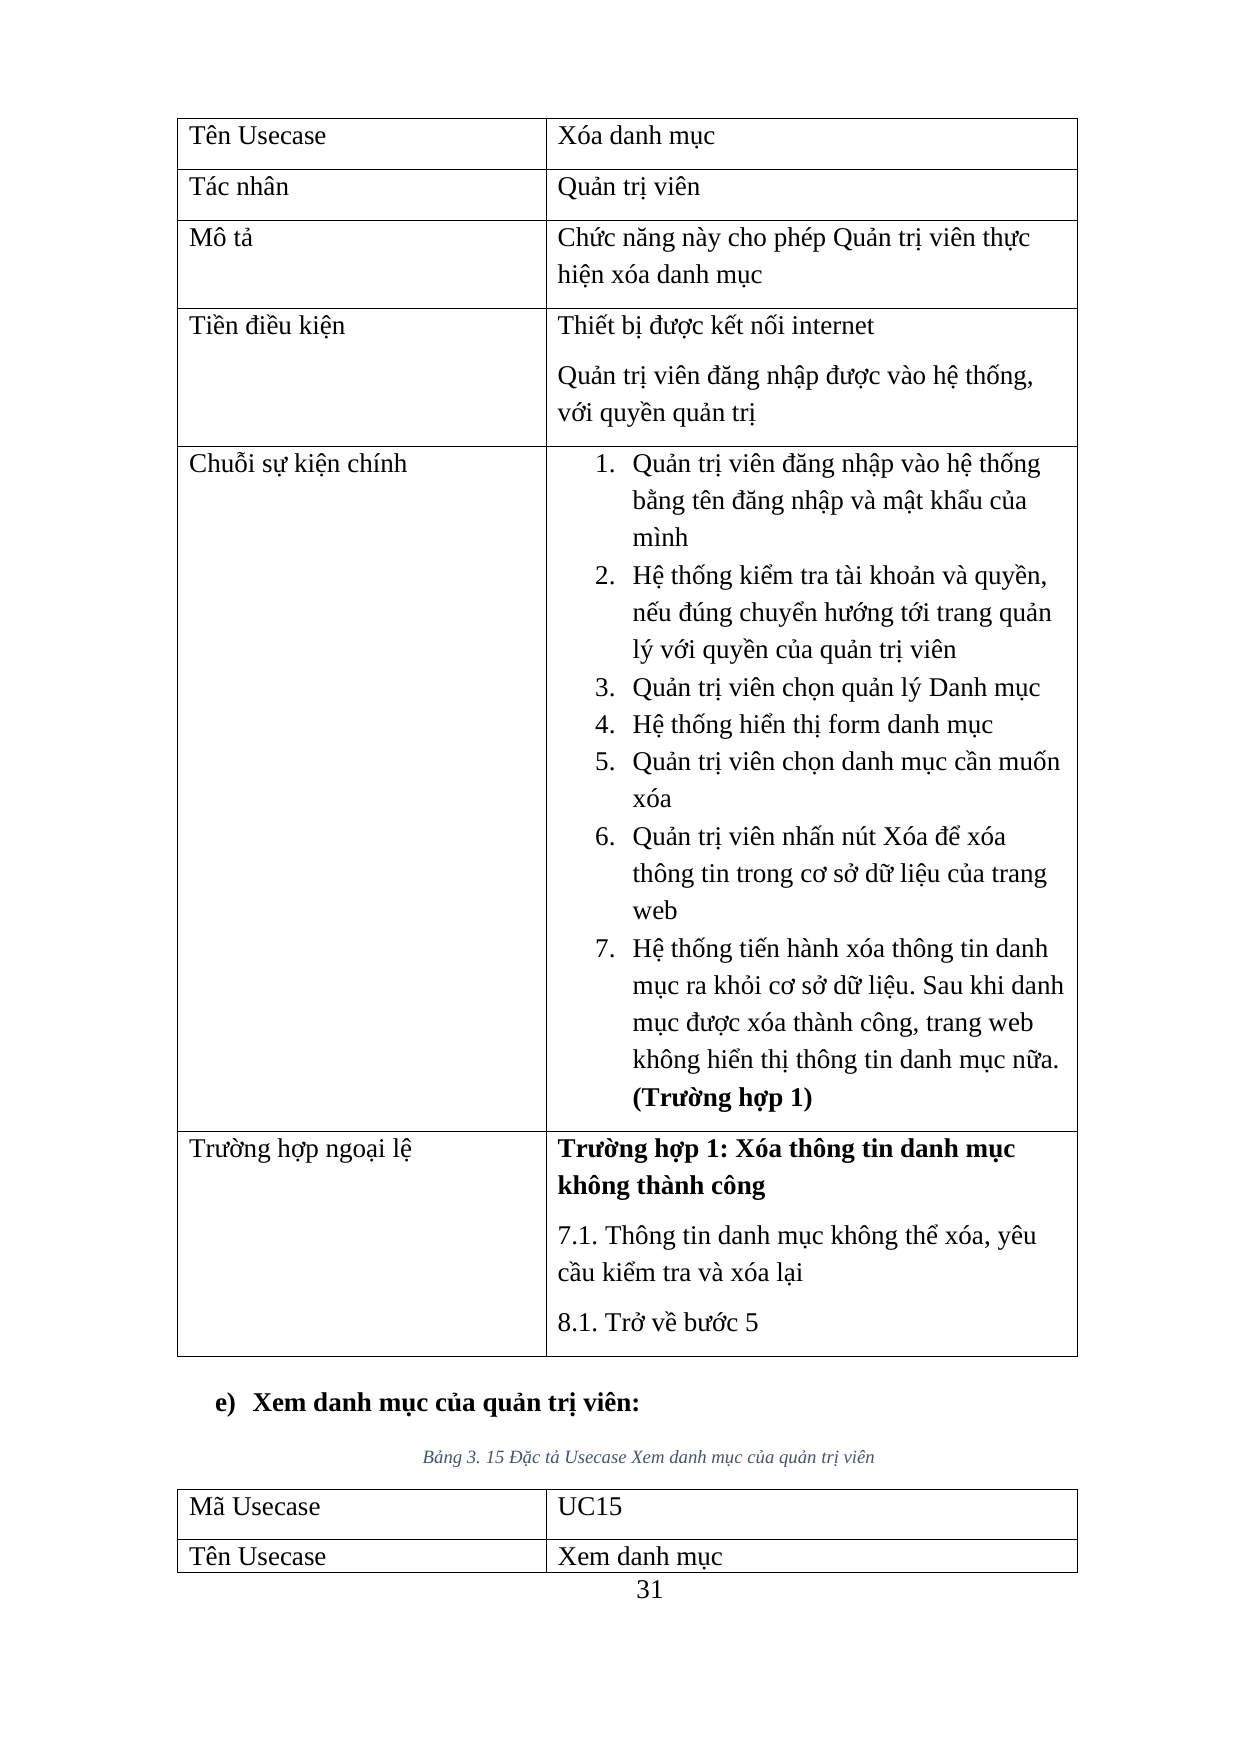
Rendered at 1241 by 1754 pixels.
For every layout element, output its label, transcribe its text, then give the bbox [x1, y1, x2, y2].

table_header Mã Usecase [178, 1490, 546, 1539]
table_cell Trường hợp 1: Xóa thông tin danh mục không thành công 7.1. Thông tin danh mục không thể xóa, yêu cầu kiểm tra và xóa lại 8.1. Trở về bước 5 [547, 1132, 1077, 1356]
text Bảng 3. 15 Đặc tả Usecase Xem danh mục của quản trị viên [177, 1446, 1122, 1468]
table_cell Trường hợp ngoại lệ [178, 1132, 546, 1356]
table_cell Tên Usecase [178, 119, 546, 169]
table_cell Quản trị viên [547, 170, 1077, 220]
table_header UC15 [547, 1490, 1077, 1539]
table_cell Chức năng này cho phép Quản trị viên thực hiện xóa danh mục [547, 221, 1077, 308]
table_cell Xóa danh mục [547, 119, 1077, 169]
table_cell Xem danh mục [547, 1540, 1077, 1572]
table_cell Chuỗi sự kiện chính [178, 447, 546, 1131]
table_cell Tên Usecase [178, 1540, 546, 1572]
table_cell Thiết bị được kết nối internet Quản trị viên đăng nhập được vào hệ thống, với quyền quản trị [547, 309, 1077, 446]
list Xem danh mục của quản trị viên: [215, 1386, 1122, 1417]
table_cell Quản trị viên đăng nhập vào hệ thống bằng tên đăng nhập và mật khẩu của mình Hệ thống kiểm tra tài khoản và quyền, nếu đúng chuyển hướng tới trang quản lý với quyền của quản trị viên Quản trị viên chọn quản lý Danh mục Hệ thống hiển thị form danh mục Quản trị viên chọn danh mục cần muốn xóa Quản trị viên nhấn nút Xóa để xóa thông tin trong cơ sở dữ liệu của trang web Hệ thống tiến hành xóa thông tin danh mục ra khỏi cơ sở dữ liệu. Sau khi danh mục được xóa thành công, trang web không hiển thị thông tin danh mục nữa. (Trường hợp 1) [547, 447, 1077, 1131]
table_cell Tác nhân [178, 170, 546, 220]
table_cell Mô tả [178, 221, 546, 308]
table_cell Tiền điều kiện [178, 309, 546, 446]
